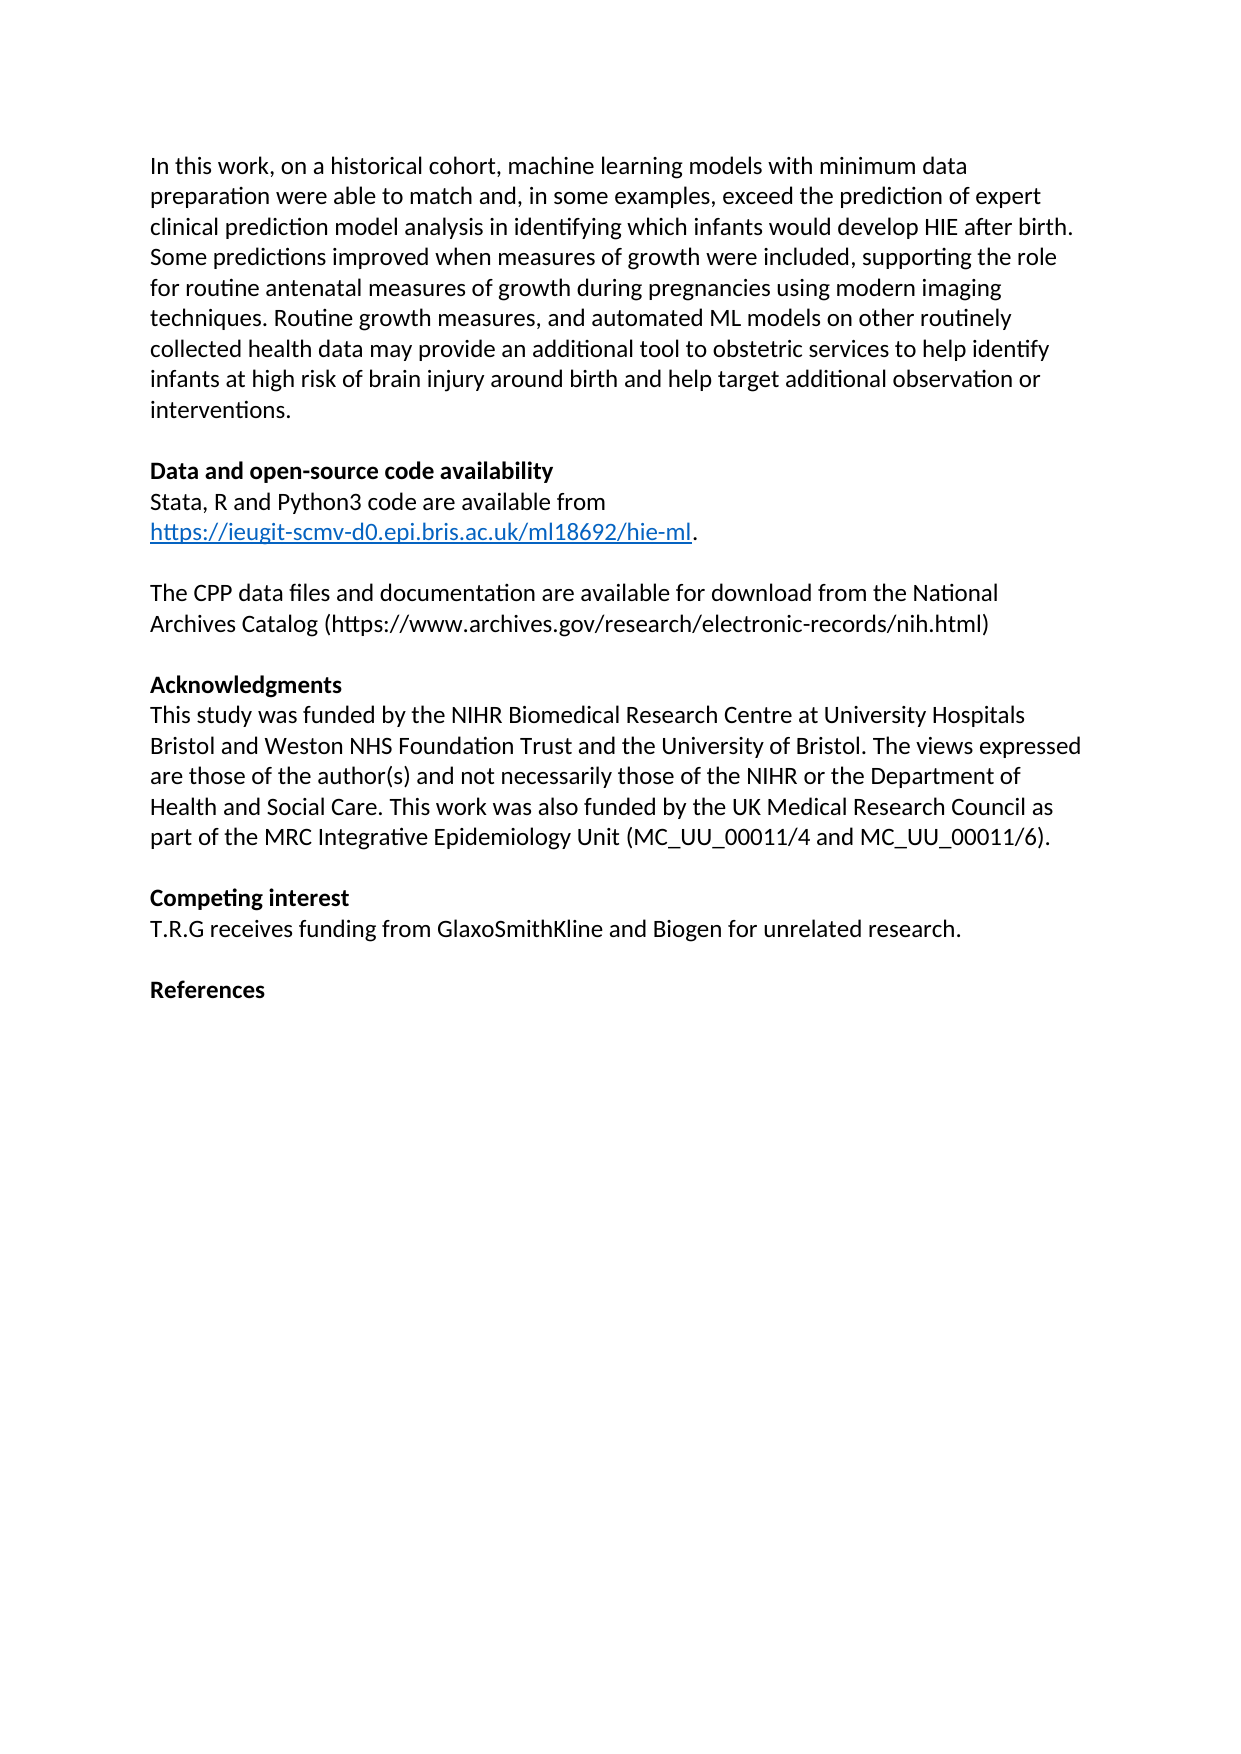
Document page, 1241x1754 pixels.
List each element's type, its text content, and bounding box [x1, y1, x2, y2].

text Data and open-source code availability [150, 455, 1090, 486]
text T.R.G receives funding from GlaxoSmithKline and Biogen for unrelated research. [150, 913, 1090, 943]
text The CPP data files and documentation are available for download from the National Archives Catalog (https://www.archives.gov/research/electronic-records/nih.html) [150, 577, 1090, 638]
text Stata, R and Python3 code are available from https://ieugit-scmv-d0.epi.bris.ac.uk/ml18692/hie-ml. [150, 486, 1090, 547]
text Competing interest [150, 882, 1090, 913]
text In this work, on a historical cohort, machine learning models with minimum data preparation were able to match and, in some examples, exceed the prediction of expert clinical prediction model analysis in identifying which infants would develop HIE after birth. Some predictions improved when measures of growth were included, supporting the role for routine antenatal measures of growth during pregnancies using modern imaging techniques. Routine growth measures, and automated ML models on other routinely collected health data may provide an additional tool to obstetric services to help identify infants at high risk of brain injury around birth and help target additional observation or interventions. [150, 150, 1090, 425]
text References [150, 974, 1090, 1004]
text Acknowledgments This study was funded by the NIHR Biomedical Research Centre at University Hospitals Bristol and Weston NHS Foundation Trust and the University of Bristol. The views expressed are those of the author(s) and not necessarily those of the NIHR or the Department of Health and Social Care. This work was also funded by the UK Medical Research Council as part of the MRC Integrative Epidemiology Unit (MC_UU_00011/4 and MC_UU_00011/6). [150, 669, 1090, 852]
